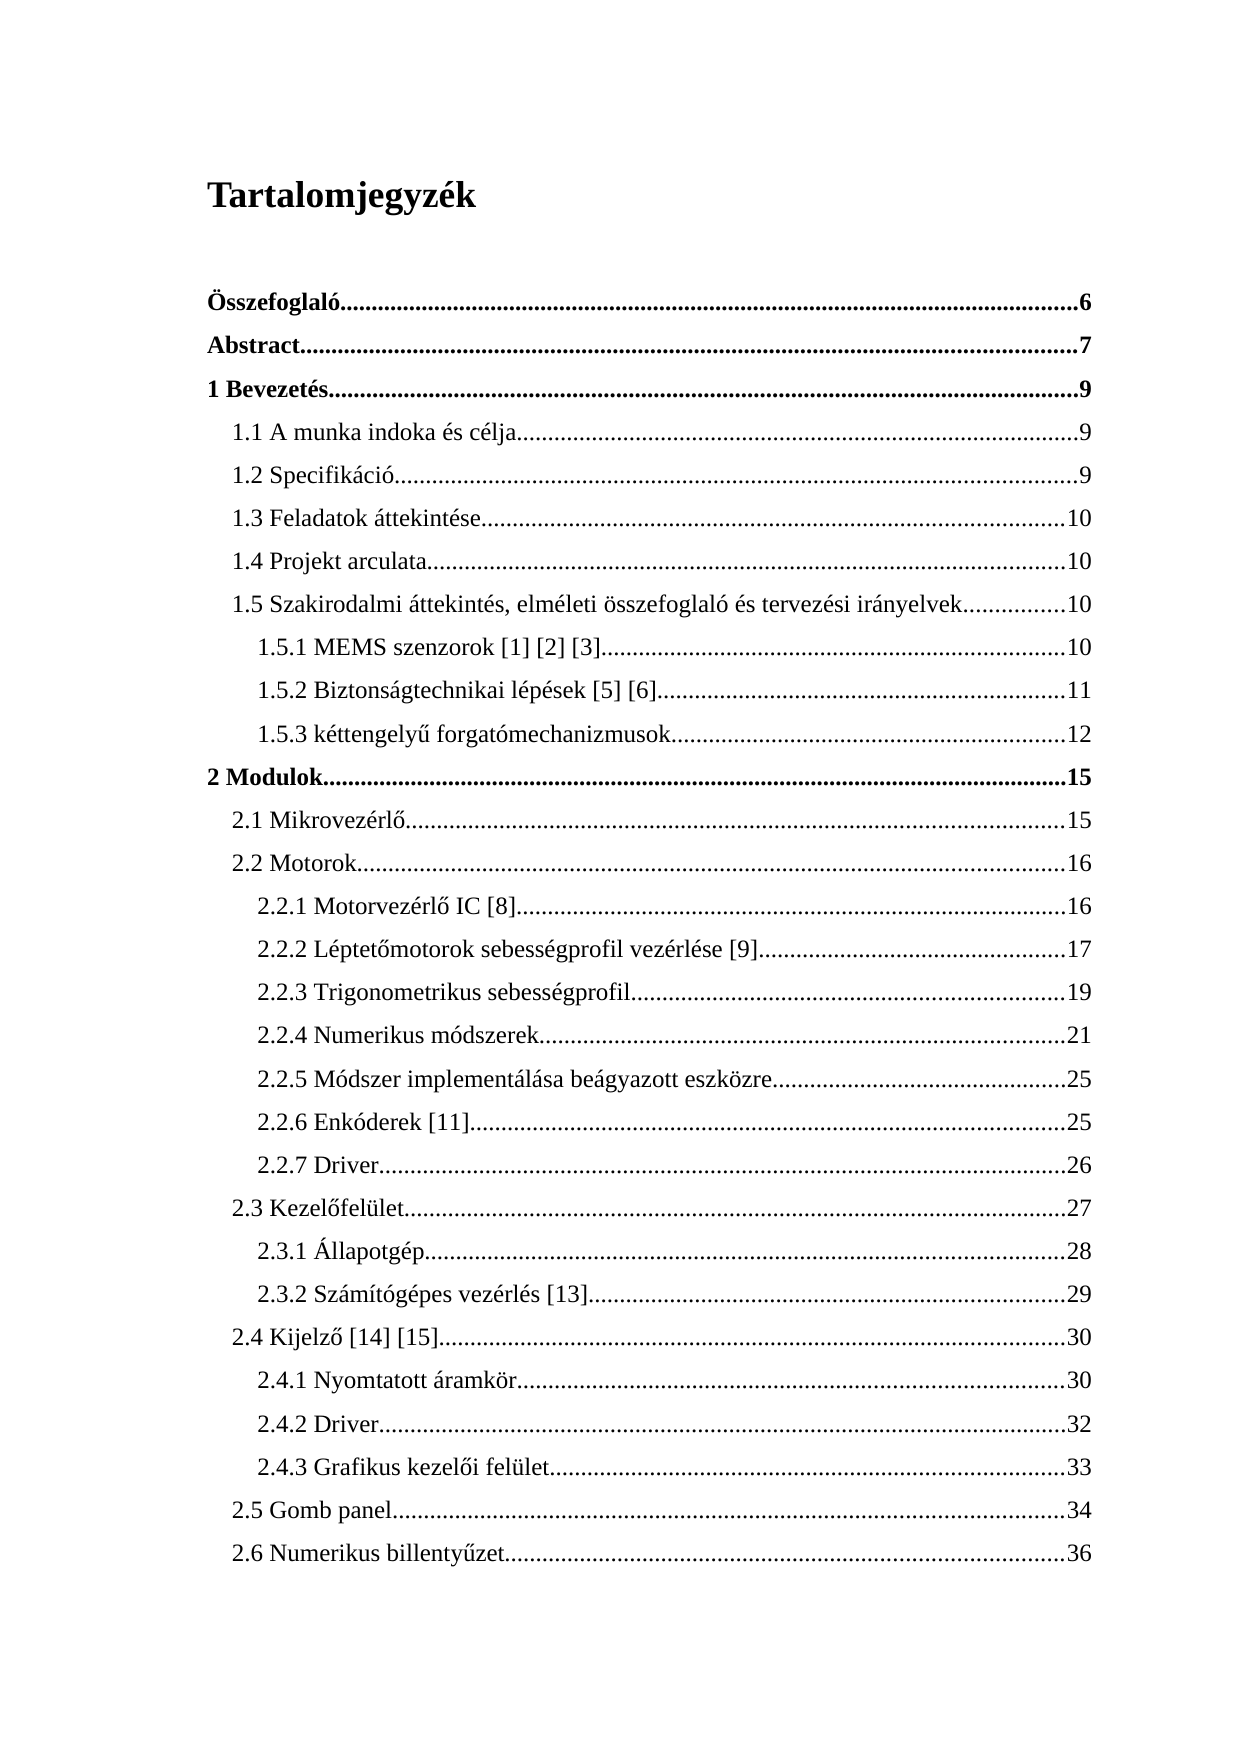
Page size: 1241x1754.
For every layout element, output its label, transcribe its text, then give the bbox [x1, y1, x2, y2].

text Tartalomjegyzék [207, 173, 1092, 216]
text 2.2.6 Enkóderek [11] 25 [257, 1107, 1092, 1136]
text 2.3.2 Számítógépes vezérlés [13] 29 [257, 1279, 1092, 1308]
text 1.5.1 MEMS szenzorok [1] [2] [3] 10 [257, 632, 1092, 661]
text 2.4.2 Driver 32 [257, 1409, 1092, 1437]
text 2.2.5 Módszer implementálása beágyazott eszközre 25 [257, 1064, 1092, 1092]
text 2.6 Numerikus billentyűzet 36 [232, 1538, 1092, 1567]
text 2.4.1 Nyomtatott áramkör 30 [257, 1366, 1092, 1394]
text 2.2.2 Léptetőmotorok sebességprofil vezérlése [9] 17 [257, 934, 1092, 963]
text 1.5.3 kéttengelyű forgatómechanizmusok 12 [257, 719, 1092, 747]
text 2.2.1 Motorvezérlő IC [8] 16 [257, 891, 1092, 920]
text 2.5 Gomb panel 34 [232, 1495, 1092, 1524]
text 2.2.4 Numerikus módszerek 21 [257, 1021, 1092, 1049]
text 2.2 Motorok 16 [232, 848, 1092, 877]
text 1.3 Feladatok áttekintése 10 [232, 503, 1092, 532]
text 1.2 Specifikáció 9 [232, 460, 1092, 489]
text 1.4 Projekt arculata 10 [232, 546, 1092, 575]
text 2.1 Mikrovezérlő 15 [232, 805, 1092, 834]
text 2.4.3 Grafikus kezelői felület 33 [257, 1452, 1092, 1481]
text 2.4 Kijelző [14] [15] 30 [232, 1322, 1092, 1351]
text 1.5 Szakirodalmi áttekintés, elméleti összefoglaló és tervezési irányelvek 10 [232, 589, 1092, 618]
text Összefoglaló 6 [207, 287, 1092, 316]
text 2.3.1 Állapotgép 28 [257, 1236, 1092, 1265]
text 2.2.7 Driver 26 [257, 1150, 1092, 1179]
text 1.1 A munka indoka és célja 9 [232, 417, 1092, 446]
text 1 Bevezetés 9 [207, 374, 1092, 402]
text 2 Modulok 15 [207, 762, 1092, 791]
text 2.2.3 Trigonometrikus sebességprofil 19 [257, 977, 1092, 1006]
text Abstract 7 [207, 331, 1092, 359]
text 1.5.2 Biztonságtechnikai lépések [5] [6] 11 [257, 676, 1092, 704]
text 2.3 Kezelőfelület 27 [232, 1193, 1092, 1222]
